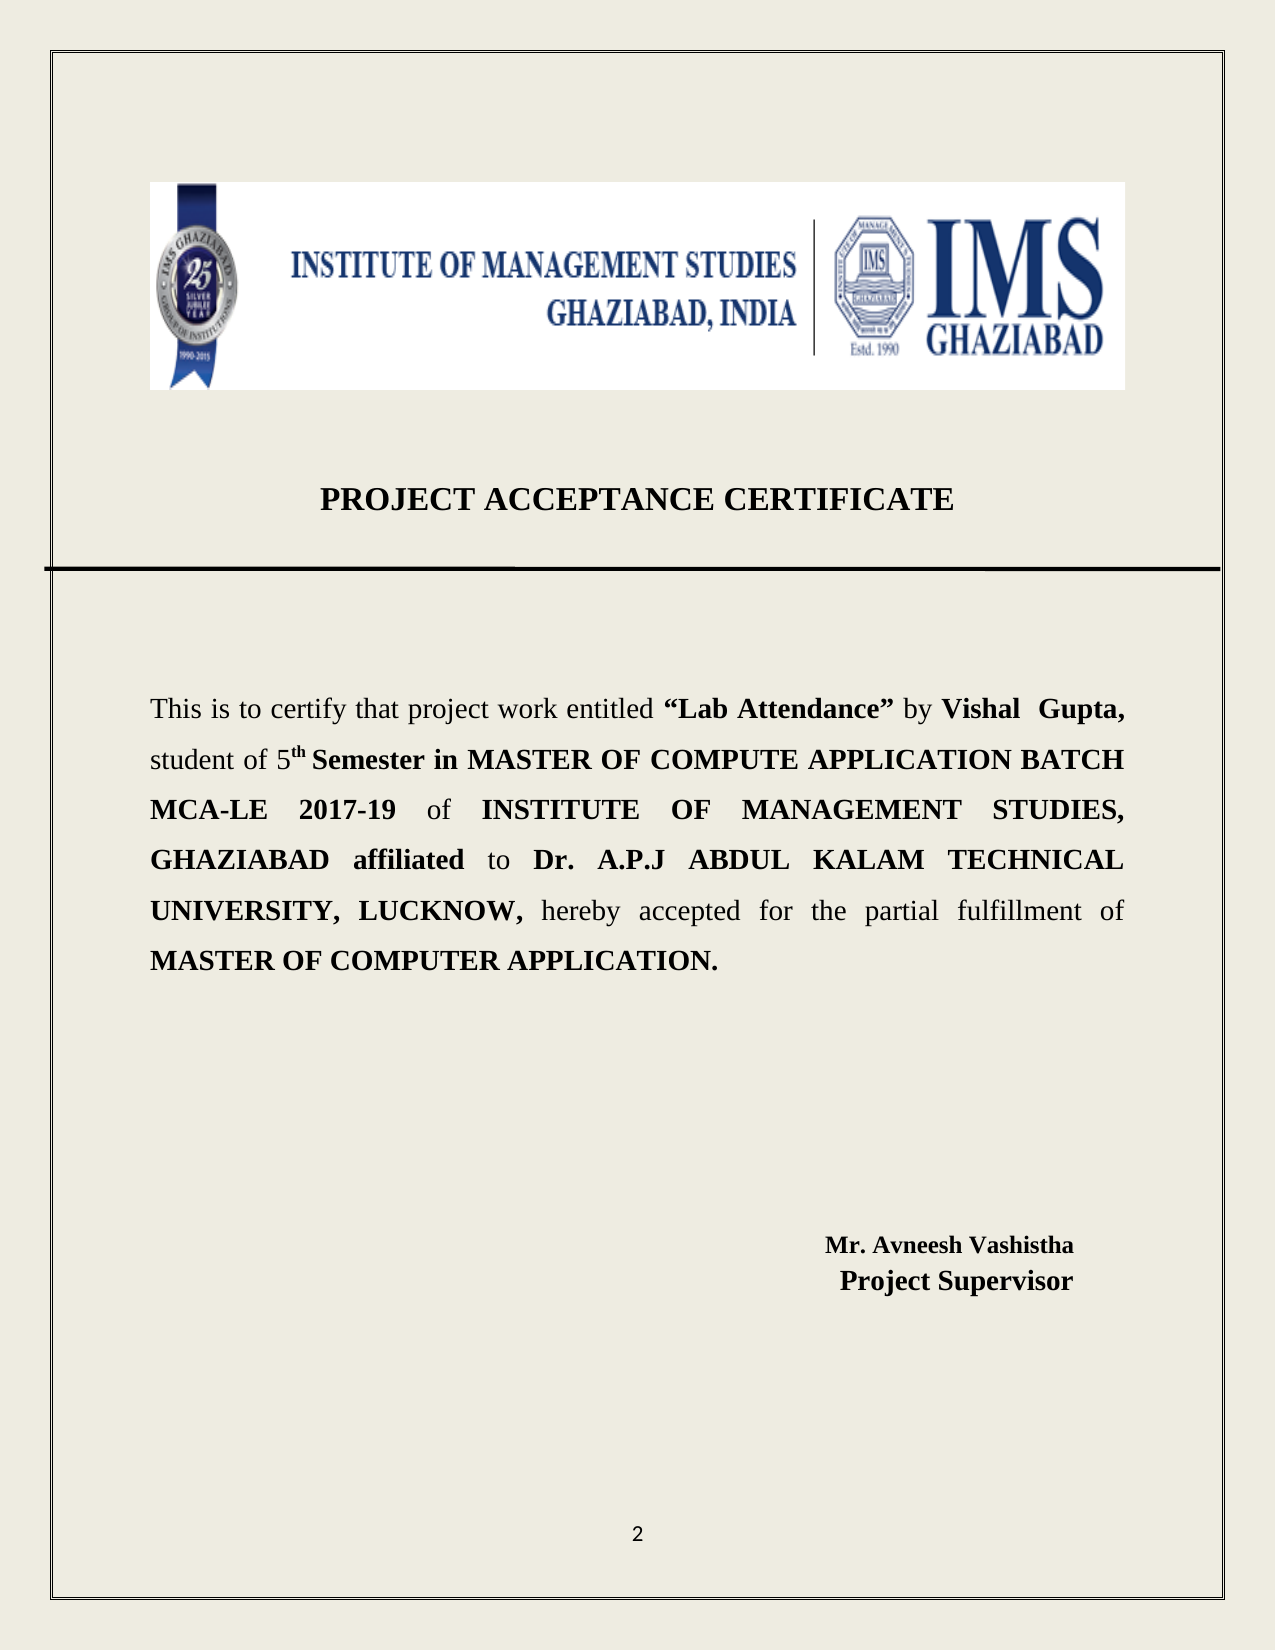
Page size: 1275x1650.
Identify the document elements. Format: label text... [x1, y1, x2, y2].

text Project Supervisor [750, 1263, 1125, 1297]
subtitle PROJECT ACCEPTANCE CERTIFICATE [150, 480, 1125, 518]
picture [150, 182, 1125, 390]
text Mr. Avneesh Vashistha [150, 1230, 1125, 1258]
text This is to certify that project work entitled “Lab Attendance” by Vishal Gupta, student of 5th Semester in Master of compute APPLICATION batch MCA-le 2017-19 of INSTITUTE OF MANAGEMENT STUDIES, GHAZIABAD affiliated to Dr. A.P.J ABDUL KALAM TECHNICAL university, LUCKNOW, hereby accepted for the partial fulfillment of MASTER OF COMPUTER APPLICATION. [150, 692, 1125, 977]
